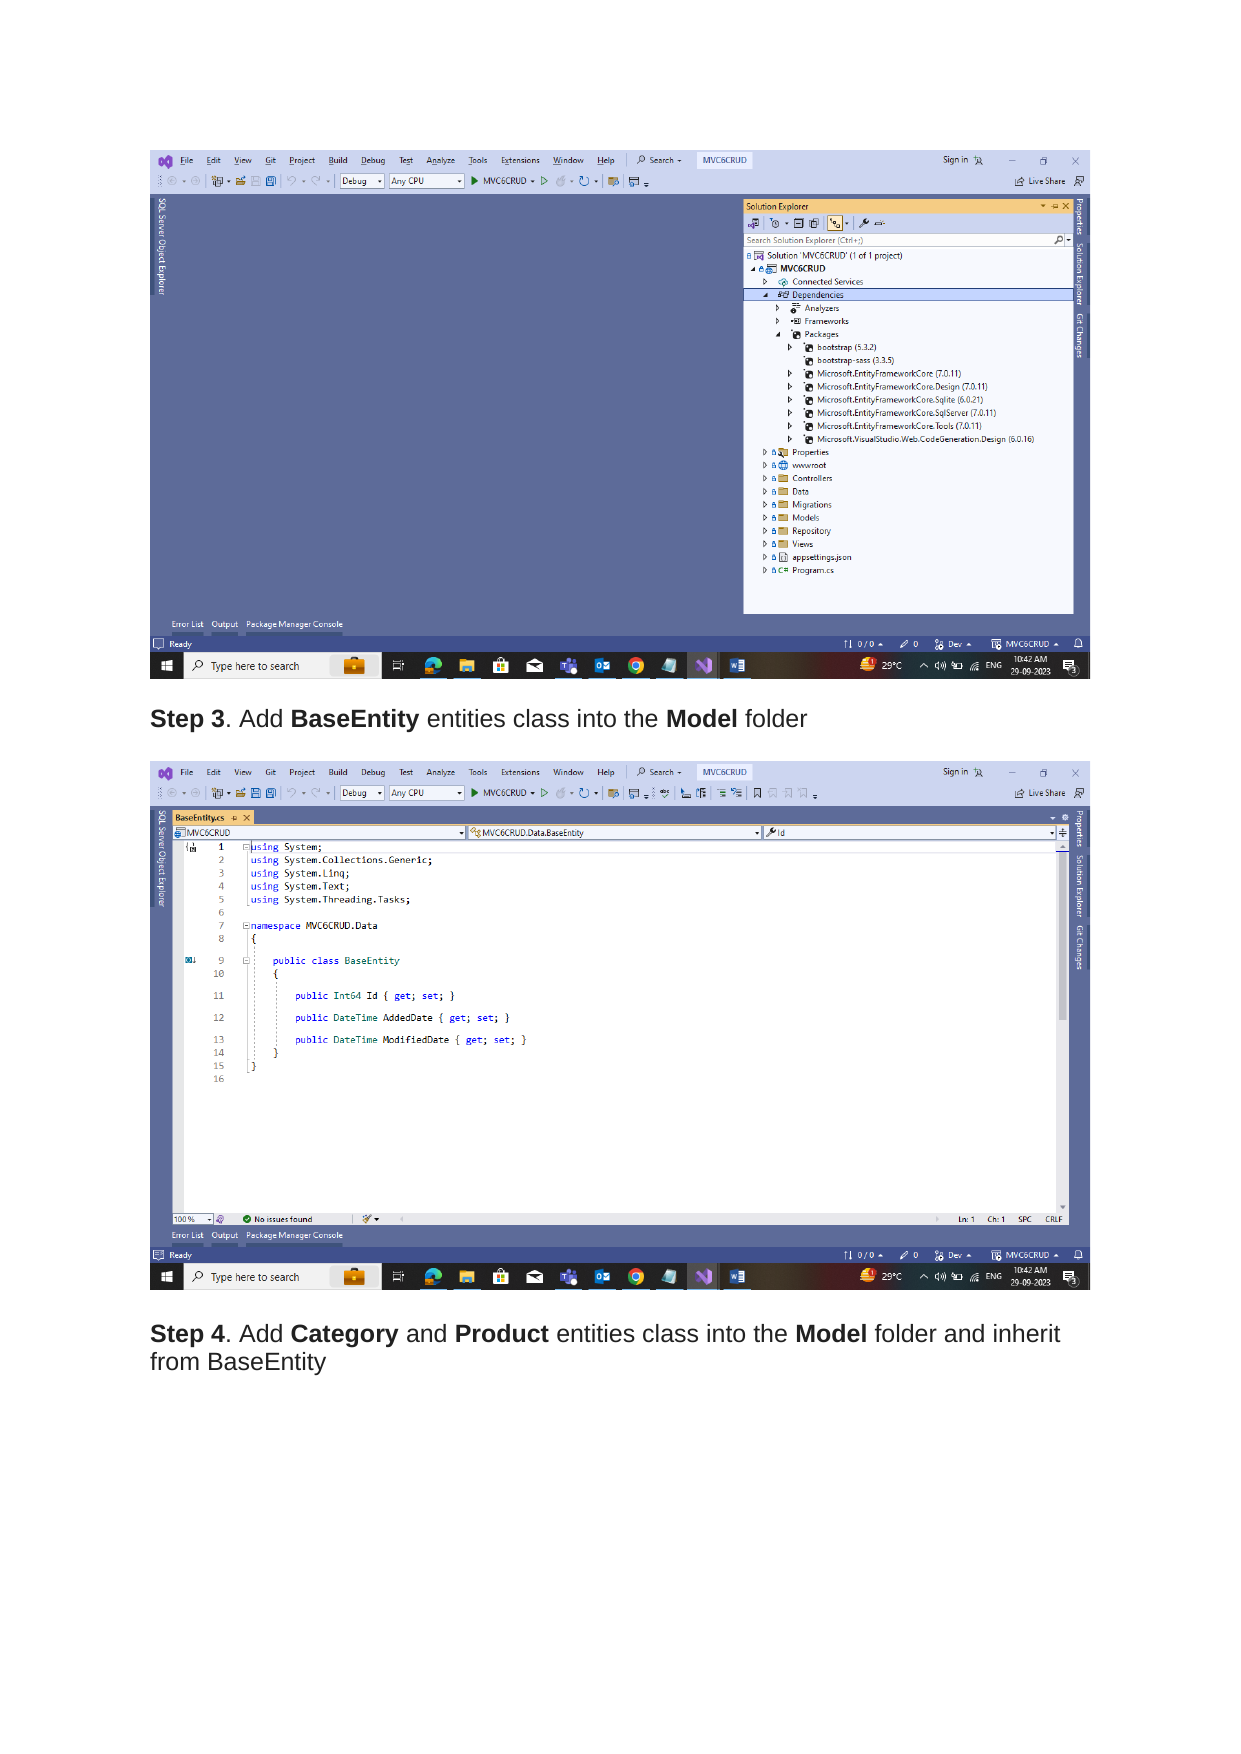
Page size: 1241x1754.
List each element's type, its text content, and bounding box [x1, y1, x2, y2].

picture [150, 761, 1091, 1290]
text Step 3. Add BaseEntity entities class into the Model folder [150, 704, 1090, 732]
picture [150, 150, 1091, 679]
text Step 4. Add Category and Product entities class into the Model folder and inherit from BaseEntity [150, 1318, 1090, 1376]
